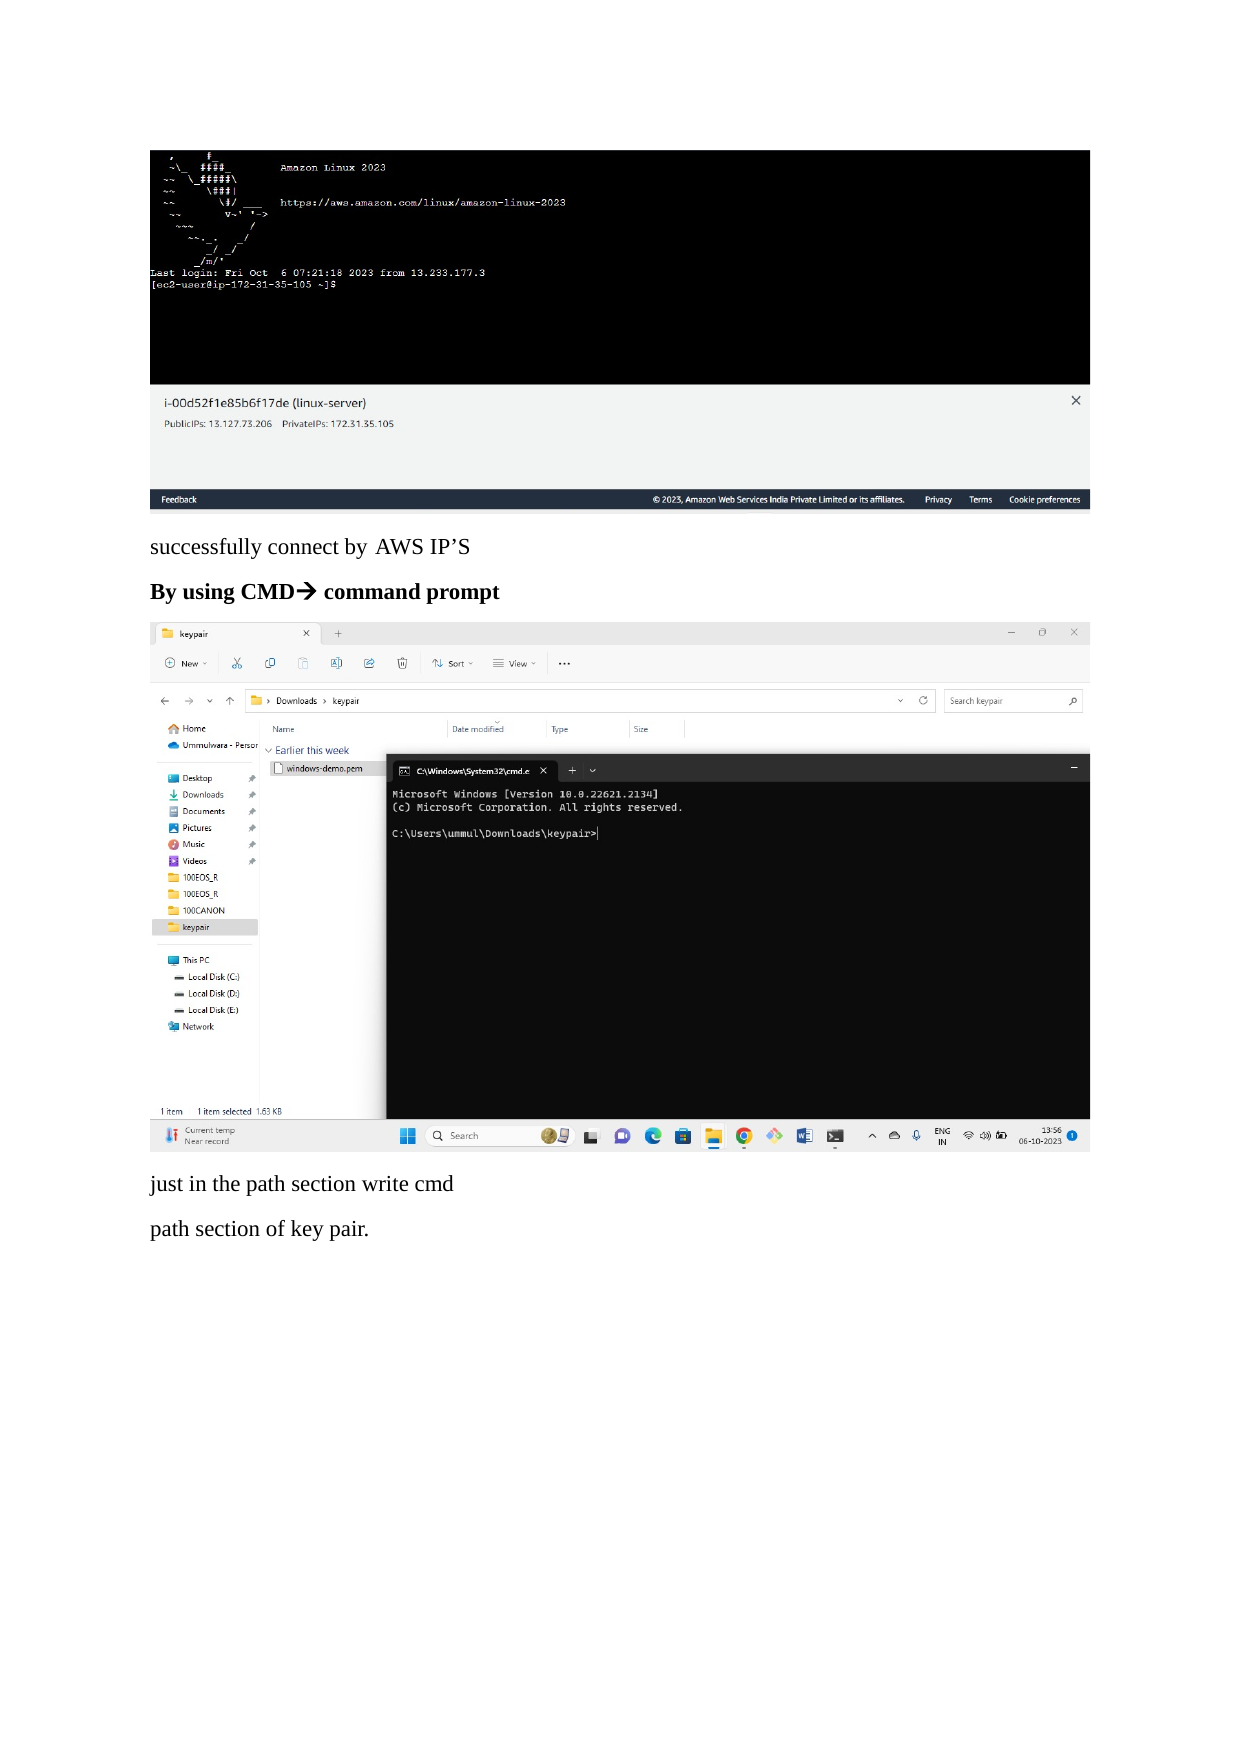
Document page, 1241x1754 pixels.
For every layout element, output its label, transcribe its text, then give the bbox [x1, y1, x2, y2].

picture [150, 622, 1091, 1152]
text just in the path section write cmd [150, 1170, 1090, 1197]
text successfully connect by AWS IP’S [150, 533, 1090, 559]
picture [150, 150, 1091, 514]
text path section of key pair. [150, 1216, 1090, 1242]
text By using CMD command prompt [150, 578, 1090, 604]
